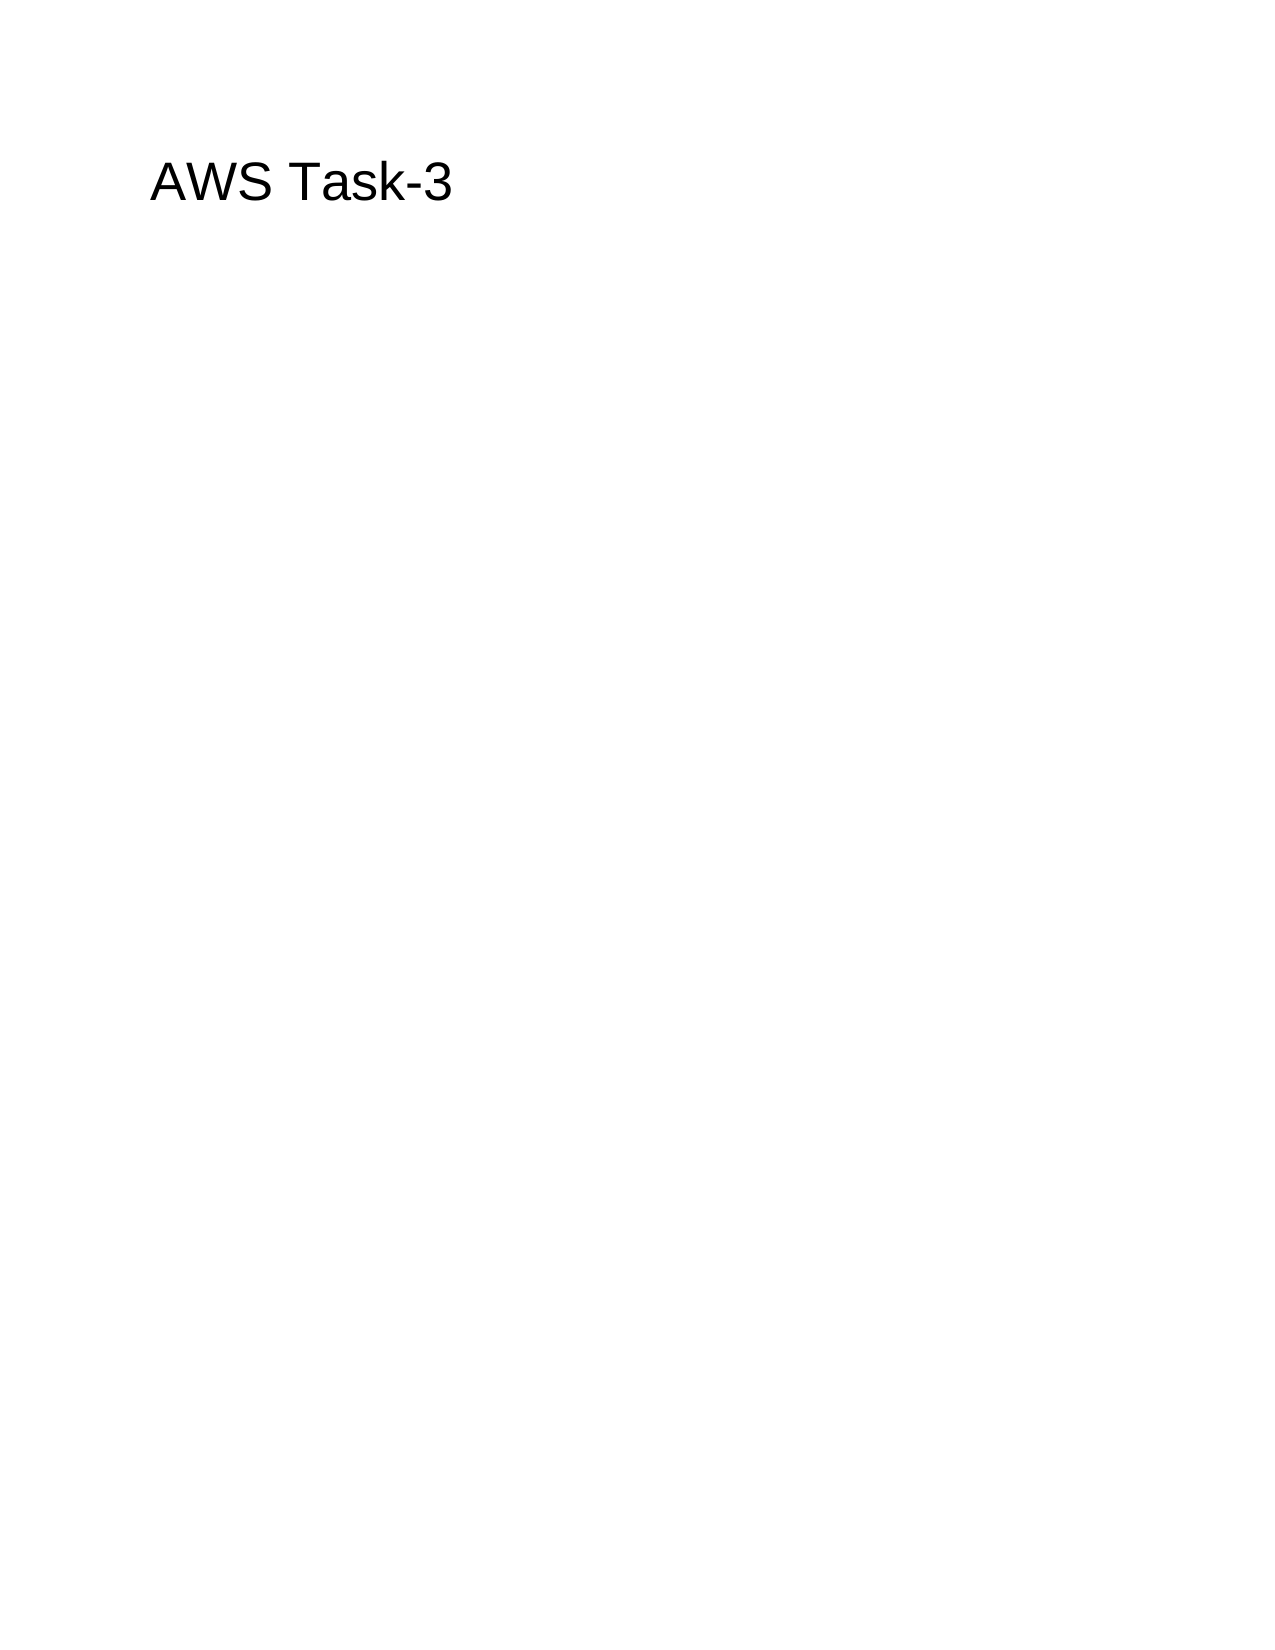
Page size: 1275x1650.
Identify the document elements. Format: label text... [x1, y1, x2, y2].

title AWS Task-3 [150, 150, 1125, 212]
